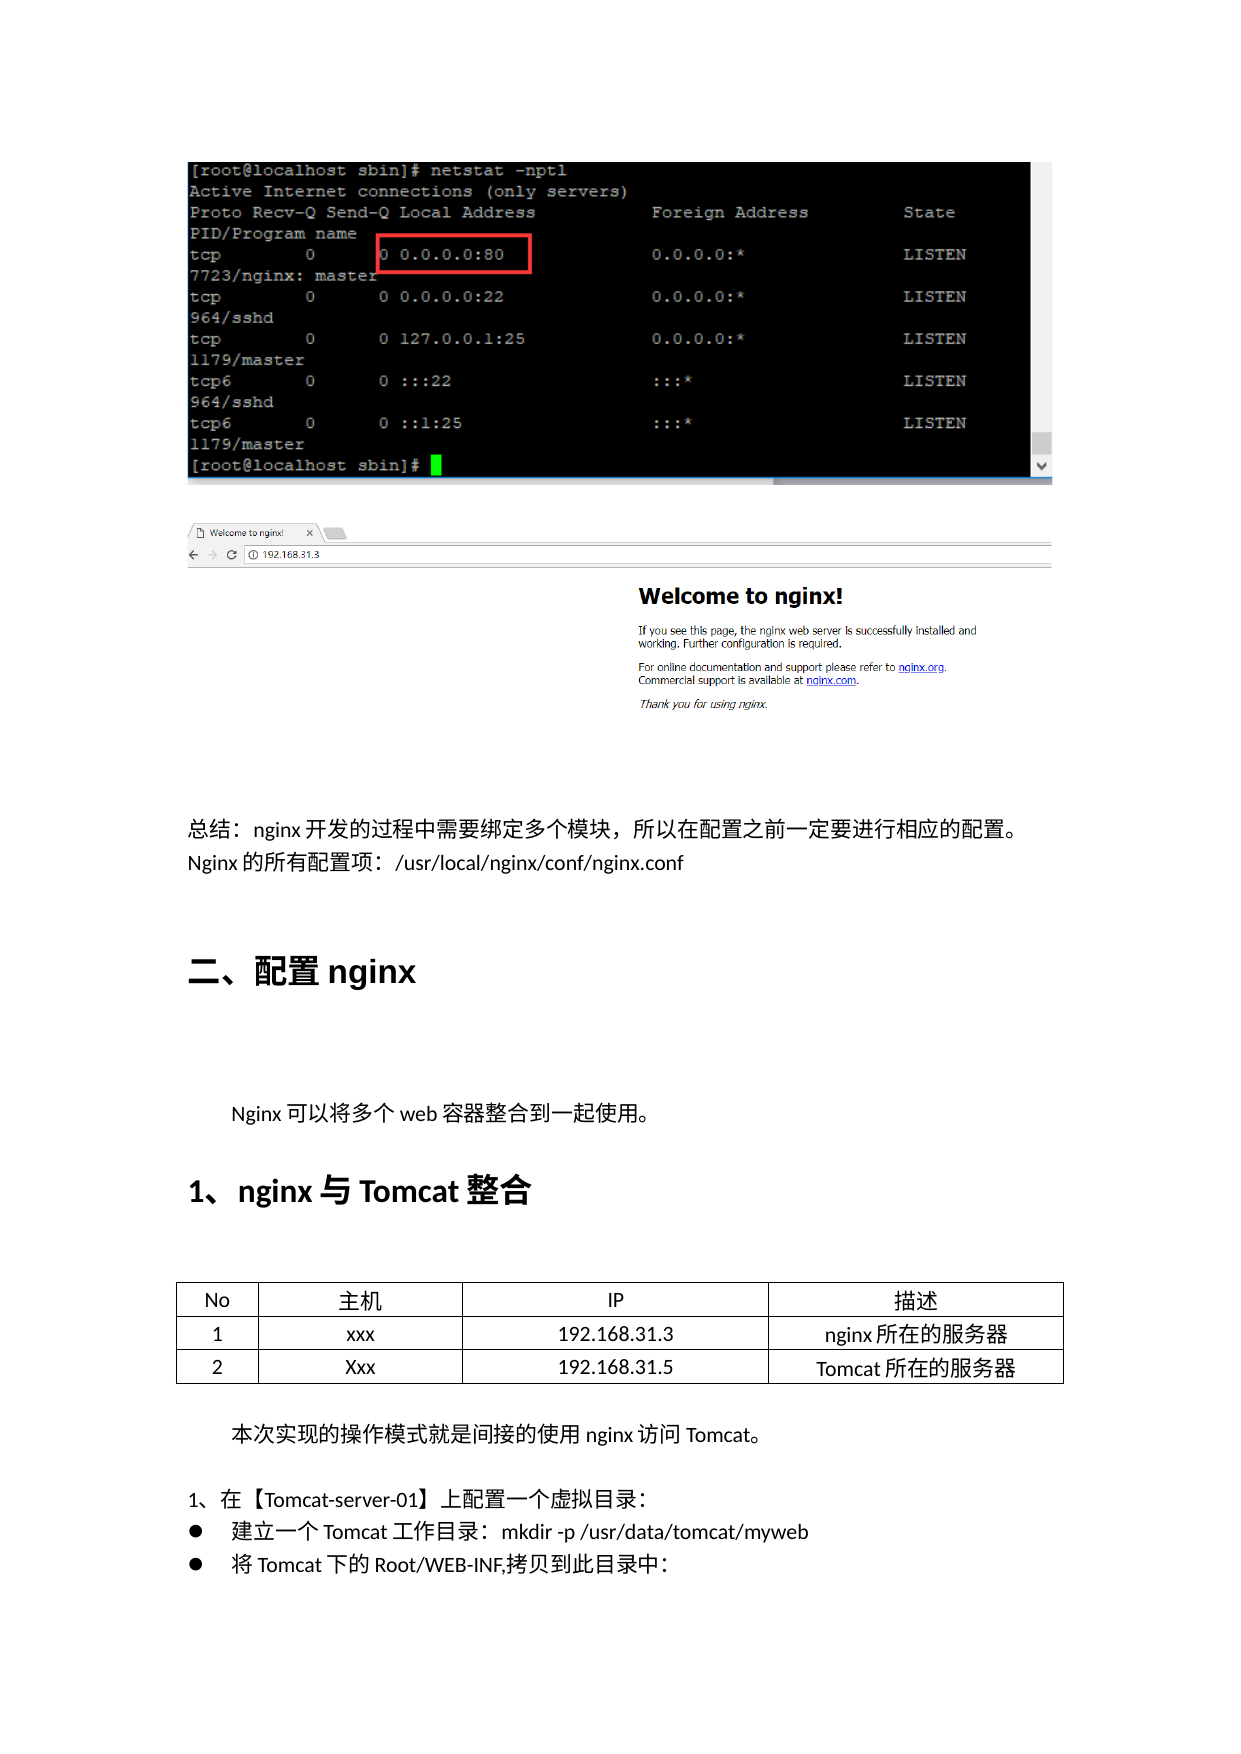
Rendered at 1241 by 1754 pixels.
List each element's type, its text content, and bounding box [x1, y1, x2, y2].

list Nginx可以将多个web容器整合到一起使用。 [187, 1096, 1053, 1128]
subtitle nginx与Tomcat整合 [187, 1155, 1053, 1220]
table_cell 192.168.31.5 [463, 1350, 768, 1383]
text 本次实现的操作模式就是间接的使用nginx访问Tomcat。 [187, 1416, 1053, 1449]
picture [187, 519, 1052, 767]
list 将Tomcat下的Root/WEB-INF,拷贝到此目录中： [187, 1546, 1053, 1579]
table_cell nginx所在的服务器 [769, 1317, 1063, 1349]
table_header IP [463, 1283, 768, 1316]
list 在【Tomcat-server-01】上配置一个虚拟目录： [187, 1481, 1053, 1514]
subtitle 配置nginx [187, 937, 1053, 1002]
table_cell 192.168.31.3 [463, 1317, 768, 1349]
table_header No [177, 1283, 258, 1316]
picture [187, 162, 1053, 485]
table_header 描述 [769, 1283, 1063, 1316]
table_header 主机 [259, 1283, 462, 1316]
table_cell Tomcat所在的服务器 [769, 1350, 1063, 1383]
list 建立一个Tomcat工作目录：mkdir -p /usr/data/tomcat/myweb [187, 1514, 1053, 1546]
list Nginx的所有配置项：/usr/local/nginx/conf/nginx.conf [187, 844, 1053, 877]
table_cell Xxx [259, 1350, 462, 1383]
table_cell 1 [177, 1317, 258, 1349]
table_cell 2 [177, 1350, 258, 1383]
table_cell xxx [259, 1317, 462, 1349]
list 总结：nginx开发的过程中需要绑定多个模块，所以在配置之前一定要进行相应的配置。 [187, 812, 1053, 844]
